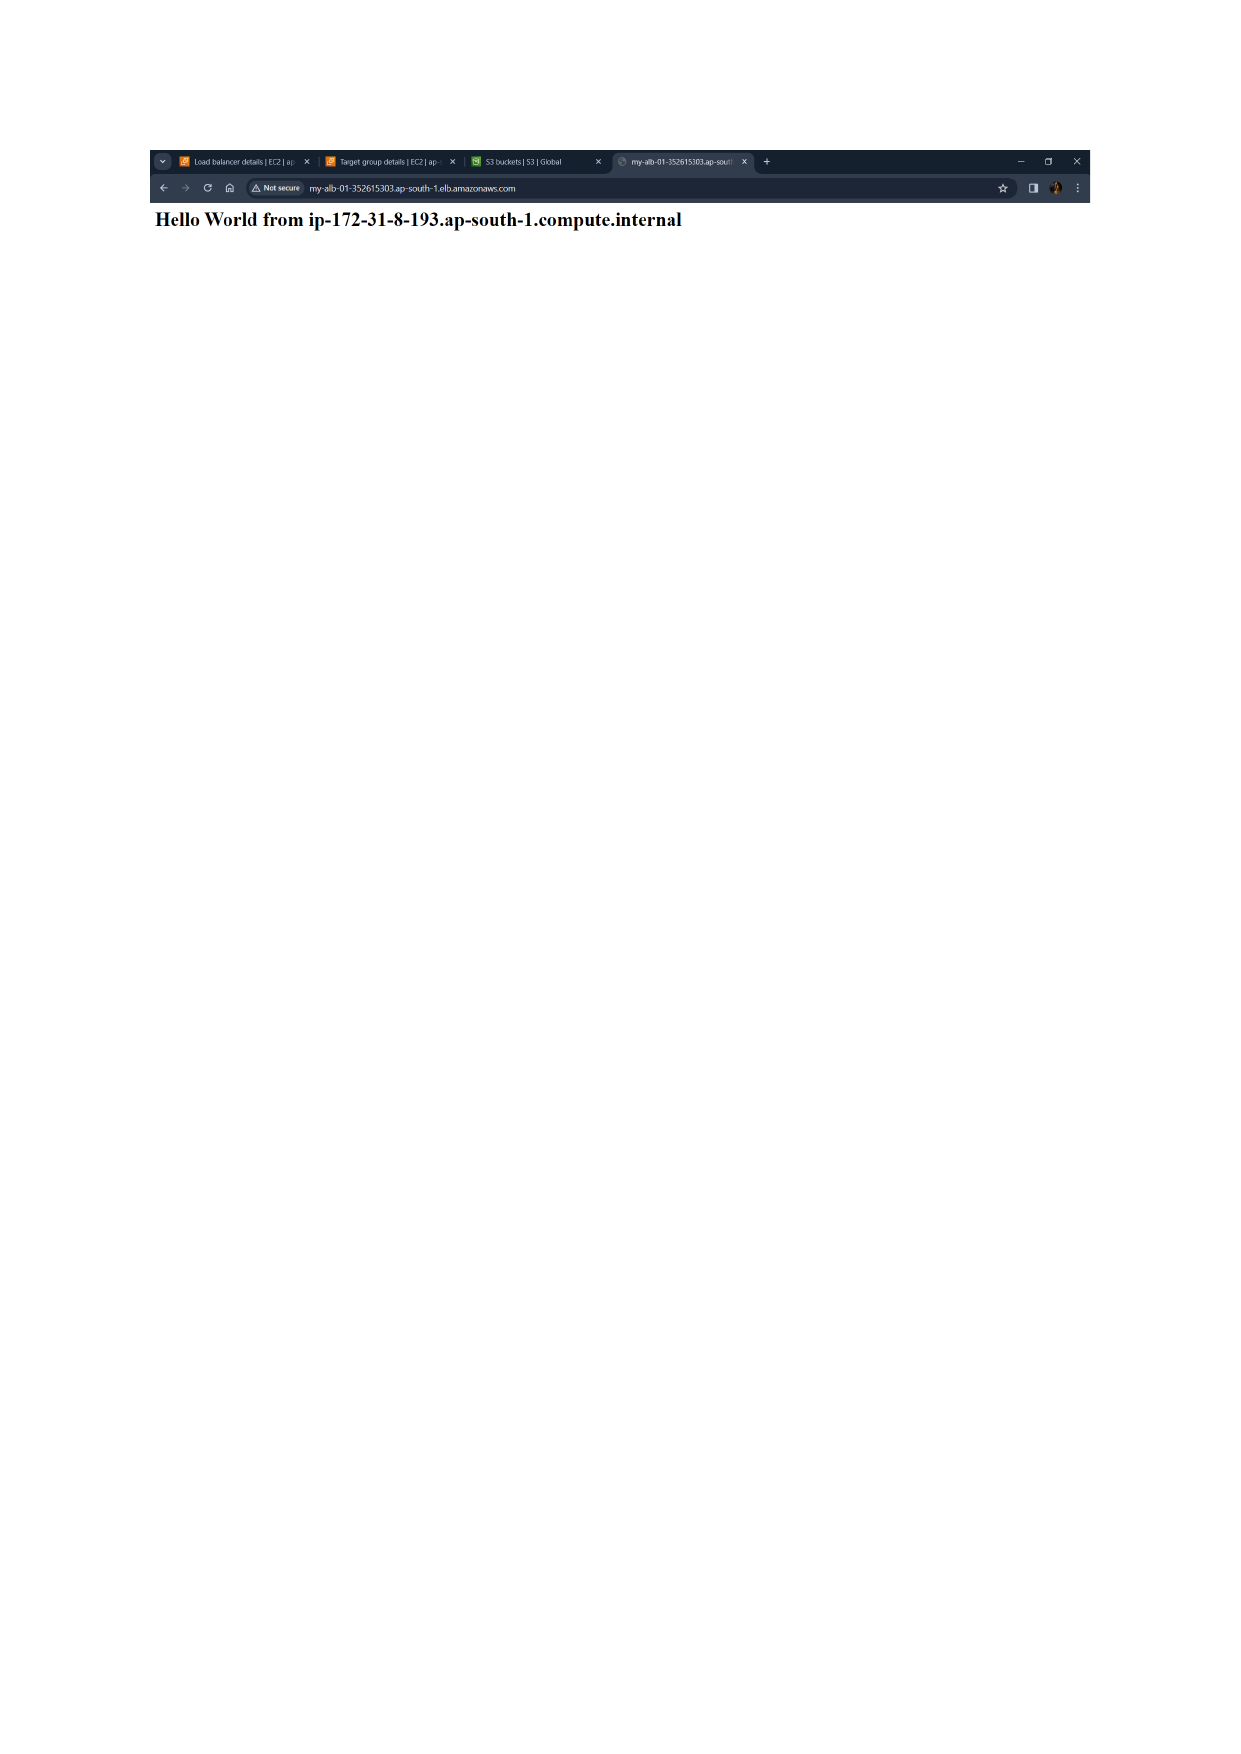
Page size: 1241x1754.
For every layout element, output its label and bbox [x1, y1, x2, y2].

picture [150, 150, 1091, 366]
